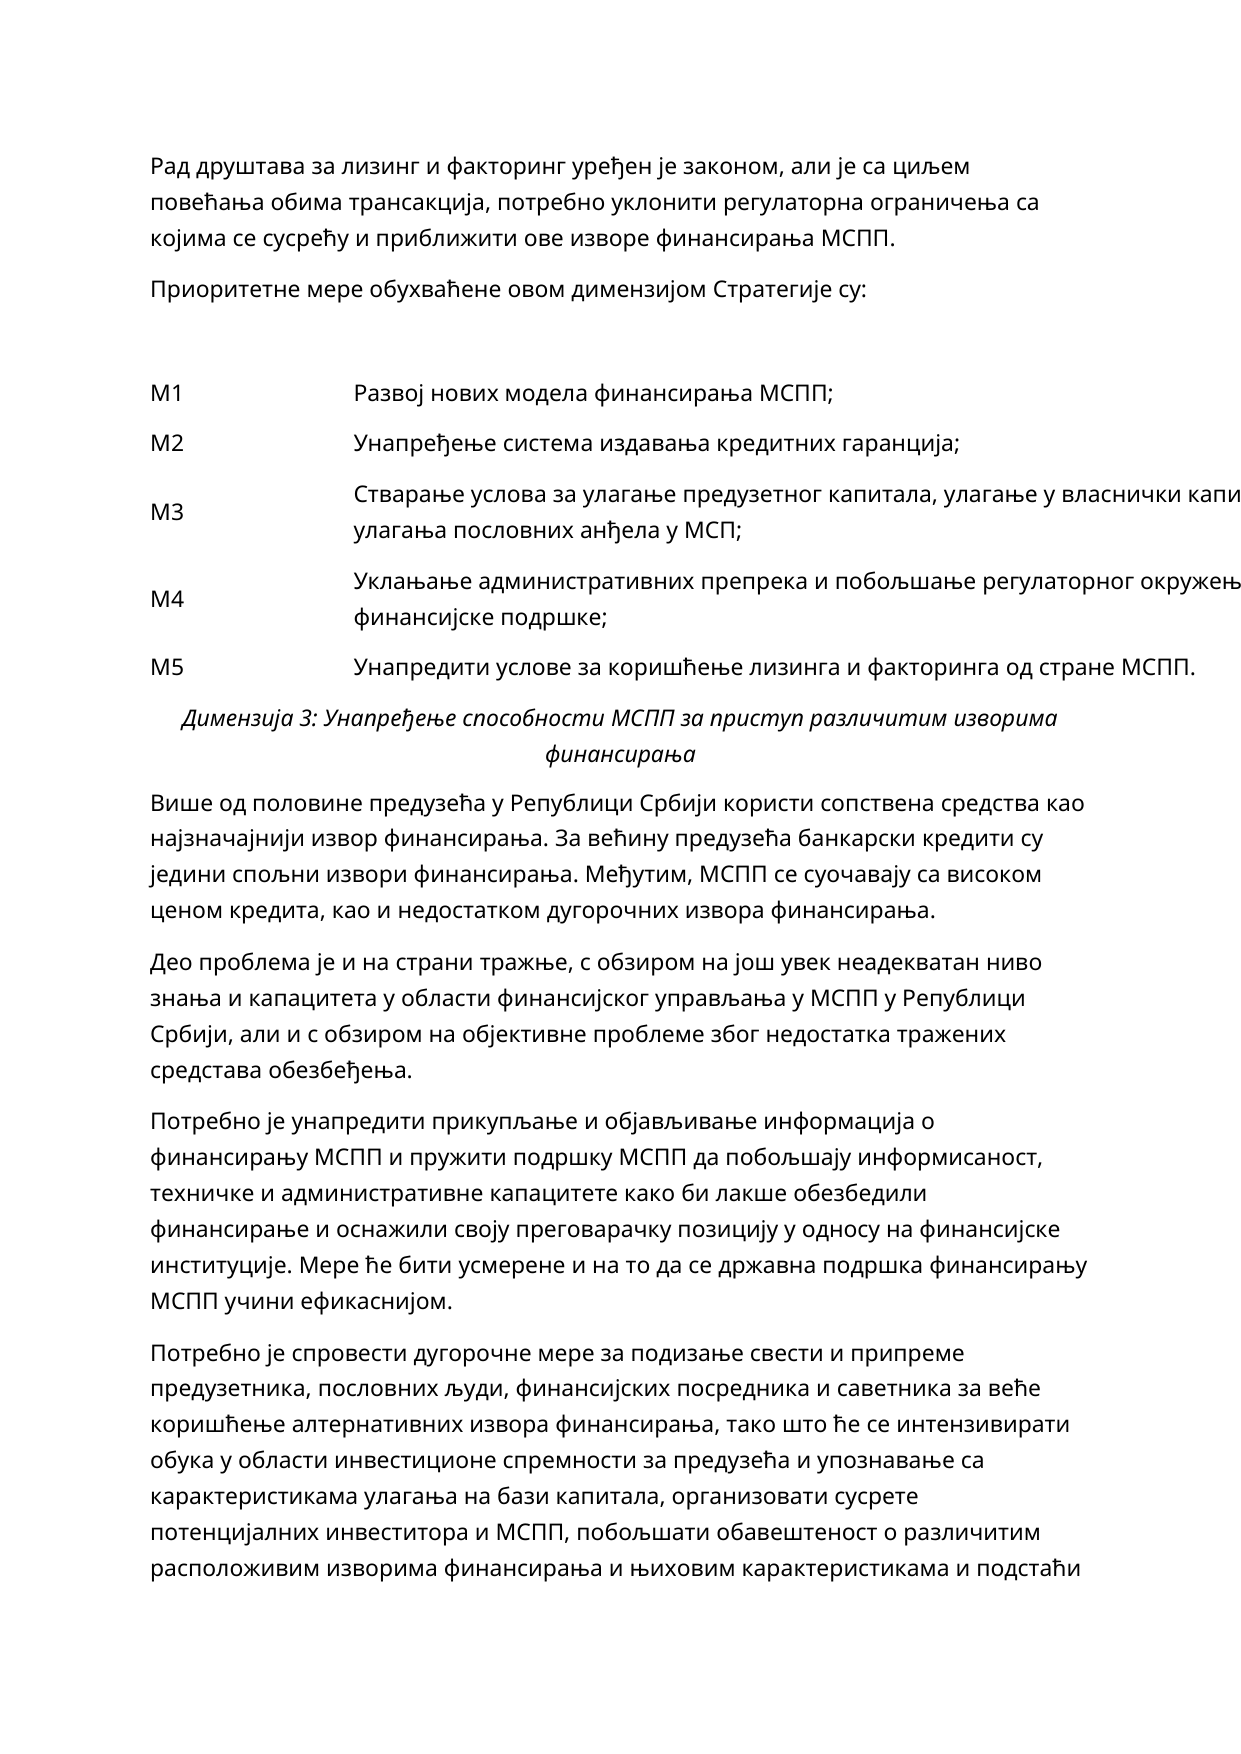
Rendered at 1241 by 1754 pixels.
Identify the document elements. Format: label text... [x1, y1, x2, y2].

table_header М1 [139, 377, 342, 427]
table_cell М5 [139, 651, 342, 702]
text Димензија 3: Унапређење способности МСПП за приступ различитим изворима финансирања [150, 702, 1090, 769]
text Више од половине предузећа у Републици Србији користи сопствена средства као најзначајнији извор финансирања. За већину предузећа банкарски кредити су једини спољни извори финансирања. Међутим, МСПП се суочавају са високом ценом кредита, као и недостатком дугорочних извора финансирања. [150, 786, 1090, 926]
table_cell Уклањање административних препрека и побољшање регулаторног окружења за успостављање микро-финансијске подршке; [342, 565, 1240, 651]
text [150, 1336, 1090, 1583]
text Део проблема је и на страни тражње, с обзиром на још увек неадекватан ниво знања и капацитета у области финансијског управљања у МСПП у Републици Србији, али и с обзиром на објективне проблеме због недостатка тражених средстава обезбеђења. [150, 946, 1090, 1085]
table_cell Стварање услова за улагање предузетног капитала, улагање у власнички капитал, мезанин финансирање и улагања пословних анђела у МСП; [342, 478, 1240, 565]
table_cell М4 [139, 565, 342, 651]
table_cell М3 [139, 478, 342, 565]
text Приоритетне мере обухваћенe овом димензијом Стратегије су: [150, 273, 1090, 305]
table_cell Унапредити услове за коришћење лизинга и факторинга од стране МСПП. [342, 651, 1240, 702]
text Рад друштава за лизинг и факторинг уређен је законом, али је са циљем повећања обима трансакција, потребно уклонити регулаторна ограничења са којима се сусрећу и приближити ове изворе финансирања МСПП. [150, 150, 1090, 253]
table_cell Унапређење система издавања кредитних гаранција; [342, 427, 1240, 478]
table_header Развој нових модела финансирања МСПП; [342, 377, 1240, 427]
table_cell М2 [139, 427, 342, 478]
text Потребно је унапредити прикупљање и објављивање информација о финансирању МСПП и пружити подршку МСПП да побољшају информисаност, техничке и административне капацитете како би лакше обезбедили финансирање и оснажили своју преговарачку позицију у односу на финансијске институције. Мере ће бити усмерене и на то да се државна подршка финансирању МСПП учини ефикаснијом. [150, 1105, 1090, 1316]
